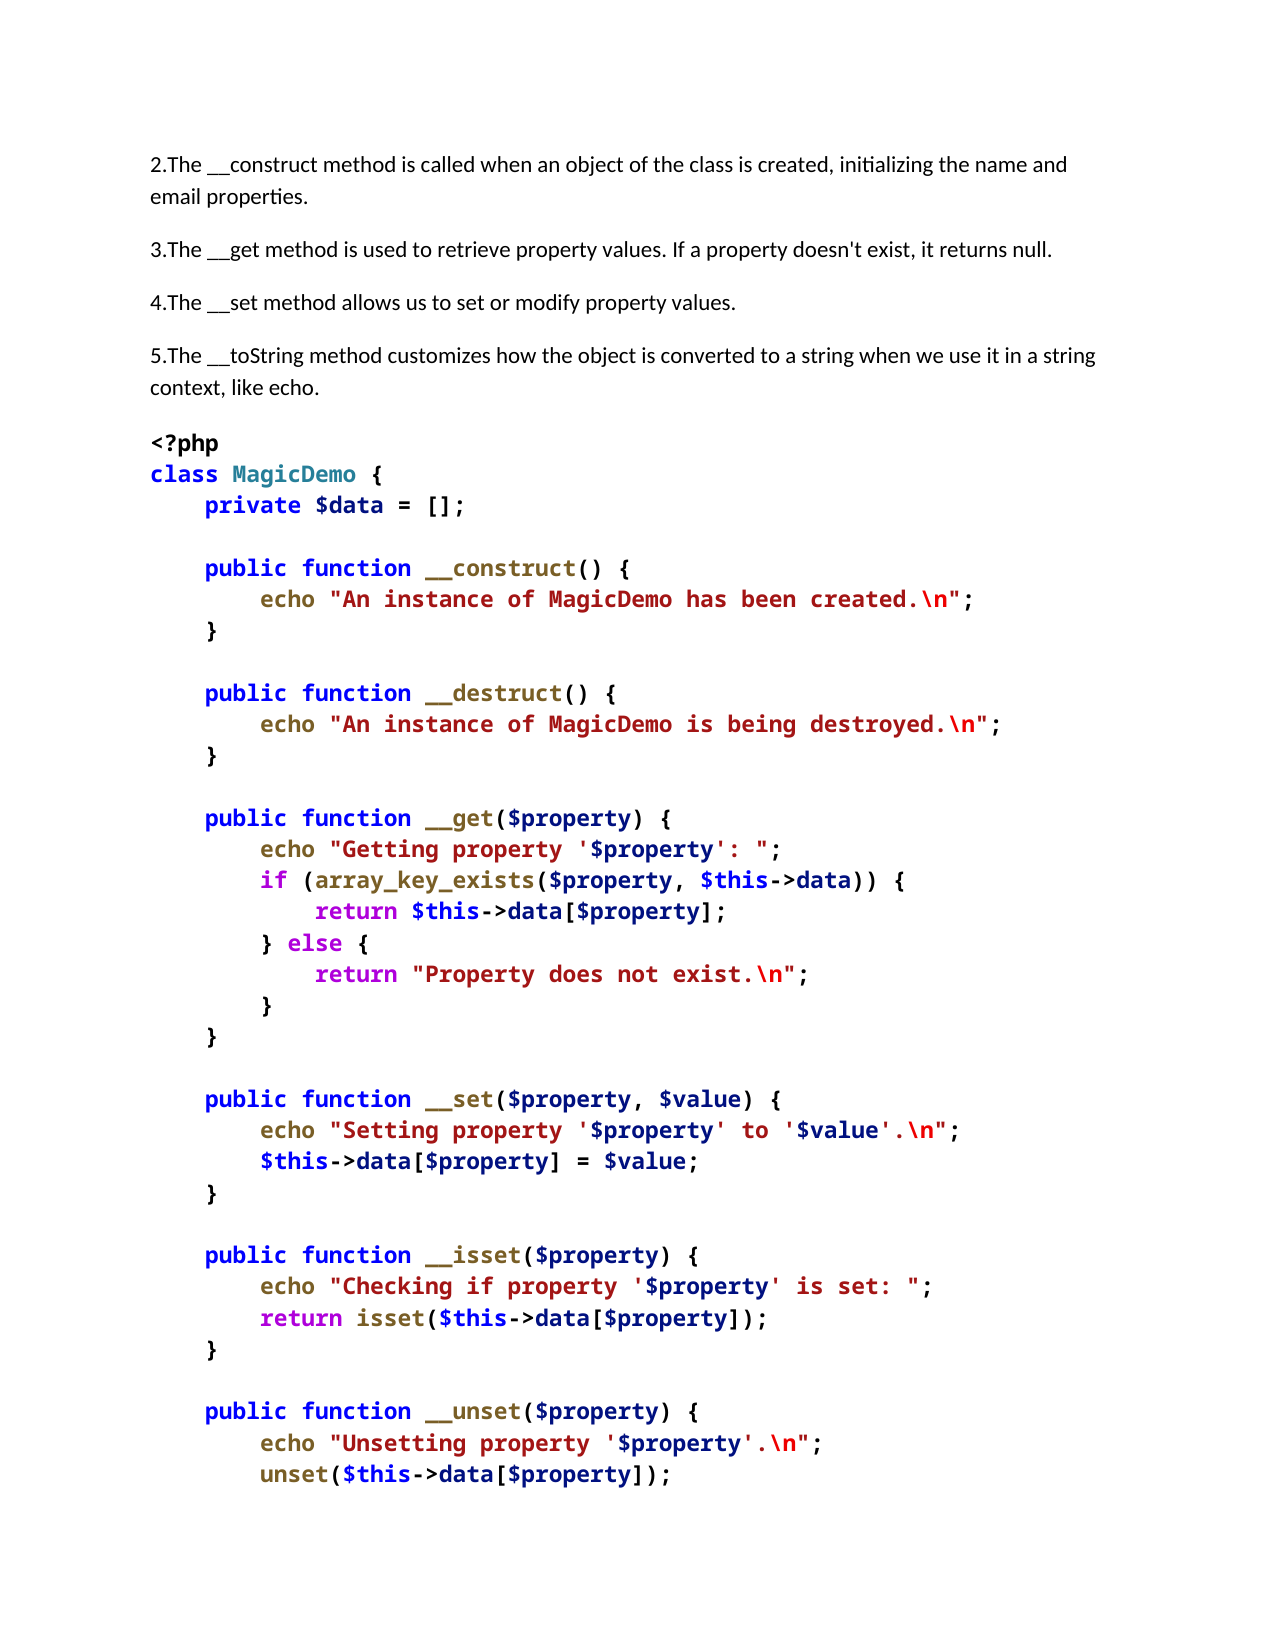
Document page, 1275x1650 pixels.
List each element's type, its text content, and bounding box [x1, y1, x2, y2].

text echo "An instance of MagicDemo has been created.\n"; [150, 583, 1125, 614]
text } [150, 1020, 1125, 1051]
text return isset($this->data[$property]); [150, 1301, 1125, 1333]
text <?php [150, 426, 1125, 458]
text private $data = []; [150, 489, 1125, 520]
text $this->data[$property] = $value; [150, 1145, 1125, 1176]
text return $this->data[$property]; [150, 895, 1125, 926]
text echo "Checking if property '$property' is set: "; [150, 1270, 1125, 1301]
text } [150, 1176, 1125, 1208]
text } [150, 1333, 1125, 1364]
text echo "An instance of MagicDemo is being destroyed.\n"; [150, 708, 1125, 739]
text 2.The __construct method is called when an object of the class is created, initializing the name and email properties. [150, 150, 1125, 210]
text public function __construct() { [150, 551, 1125, 583]
text } [150, 614, 1125, 645]
text 3.The __get method is used to retrieve property values. If a property doesn't exist, it returns null. [150, 235, 1125, 263]
text public function __get($property) { [150, 801, 1125, 833]
text public function __destruct() { [150, 676, 1125, 708]
text public function __isset($property) { [150, 1239, 1125, 1270]
text } [150, 739, 1125, 770]
text echo "Setting property '$property' to '$value'.\n"; [150, 1114, 1125, 1145]
text } else { [150, 926, 1125, 958]
text if (array_key_exists($property, $this->data)) { [150, 864, 1125, 895]
text 5.The __toString method customizes how the object is converted to a string when we use it in a string context, like echo. [150, 341, 1125, 401]
text public function __unset($property) { [150, 1395, 1125, 1426]
text echo "Unsetting property '$property'.\n"; [150, 1426, 1125, 1458]
text unset($this->data[$property]); [150, 1458, 1125, 1489]
text return "Property does not exist.\n"; [150, 958, 1125, 989]
text } [150, 989, 1125, 1020]
text 4.The __set method allows us to set or modify property values. [150, 288, 1125, 316]
text class MagicDemo { [150, 458, 1125, 489]
text echo "Getting property '$property': "; [150, 833, 1125, 864]
text public function __set($property, $value) { [150, 1083, 1125, 1114]
